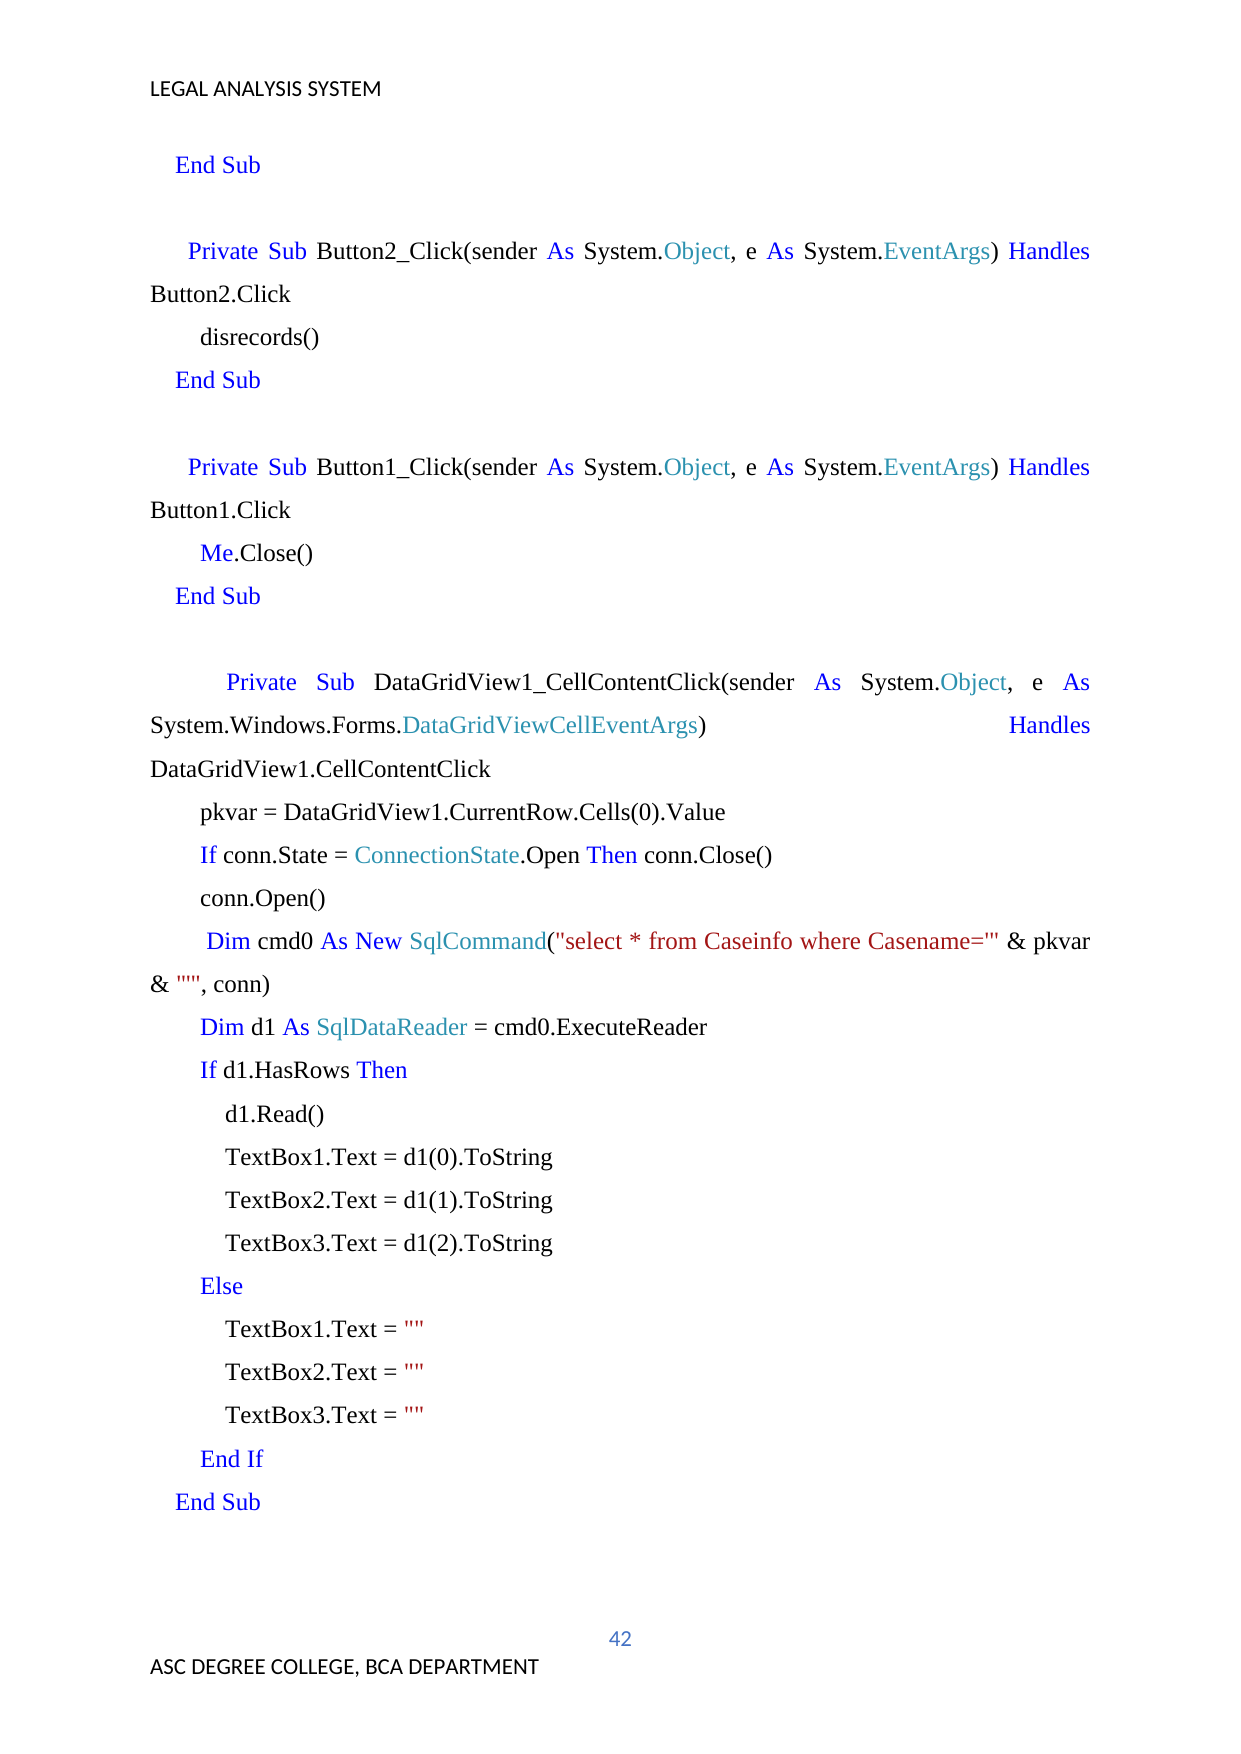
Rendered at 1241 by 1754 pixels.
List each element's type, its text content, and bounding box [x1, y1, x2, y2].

text Else [150, 1271, 1090, 1300]
text d1.Read() [150, 1099, 1090, 1127]
text TextBox1.Text = d1(0).ToString [150, 1142, 1090, 1171]
text TextBox3.Text = d1(2).ToString [150, 1228, 1090, 1257]
text End Sub [150, 1487, 1090, 1516]
text End Sub [150, 581, 1090, 610]
text TextBox2.Text = "" [150, 1357, 1090, 1386]
text If conn.State = ConnectionState.Open Then conn.Close() [150, 840, 1090, 869]
text Private Sub Button2_Click(sender As System.Object, e As System.EventArgs) Handles Button2.Click [150, 236, 1090, 308]
text If d1.HasRows Then [150, 1056, 1090, 1084]
text TextBox1.Text = "" [150, 1314, 1090, 1343]
text End Sub [150, 150, 1090, 179]
text End If [150, 1444, 1090, 1472]
text Private Sub Button1_Click(sender As System.Object, e As System.EventArgs) Handles Button1.Click [150, 452, 1090, 524]
text Private Sub DataGridView1_CellContentClick(sender As System.Object, e As System.Windows.Forms.DataGridViewCellEventArgs) Handles DataGridView1.CellContentClick [150, 667, 1090, 782]
text Dim d1 As SqlDataReader = cmd0.ExecuteReader [150, 1012, 1090, 1041]
text End Sub [150, 366, 1090, 394]
text Dim cmd0 As New SqlCommand("select * from Caseinfo where Casename='" & pkvar & "'", conn) [150, 926, 1090, 998]
text pkvar = DataGridView1.CurrentRow.Cells(0).Value [150, 797, 1090, 826]
text Me.Close() [150, 538, 1090, 567]
text conn.Open() [150, 883, 1090, 912]
text TextBox2.Text = d1(1).ToString [150, 1185, 1090, 1214]
text disrecords() [150, 322, 1090, 351]
text TextBox3.Text = "" [150, 1401, 1090, 1429]
